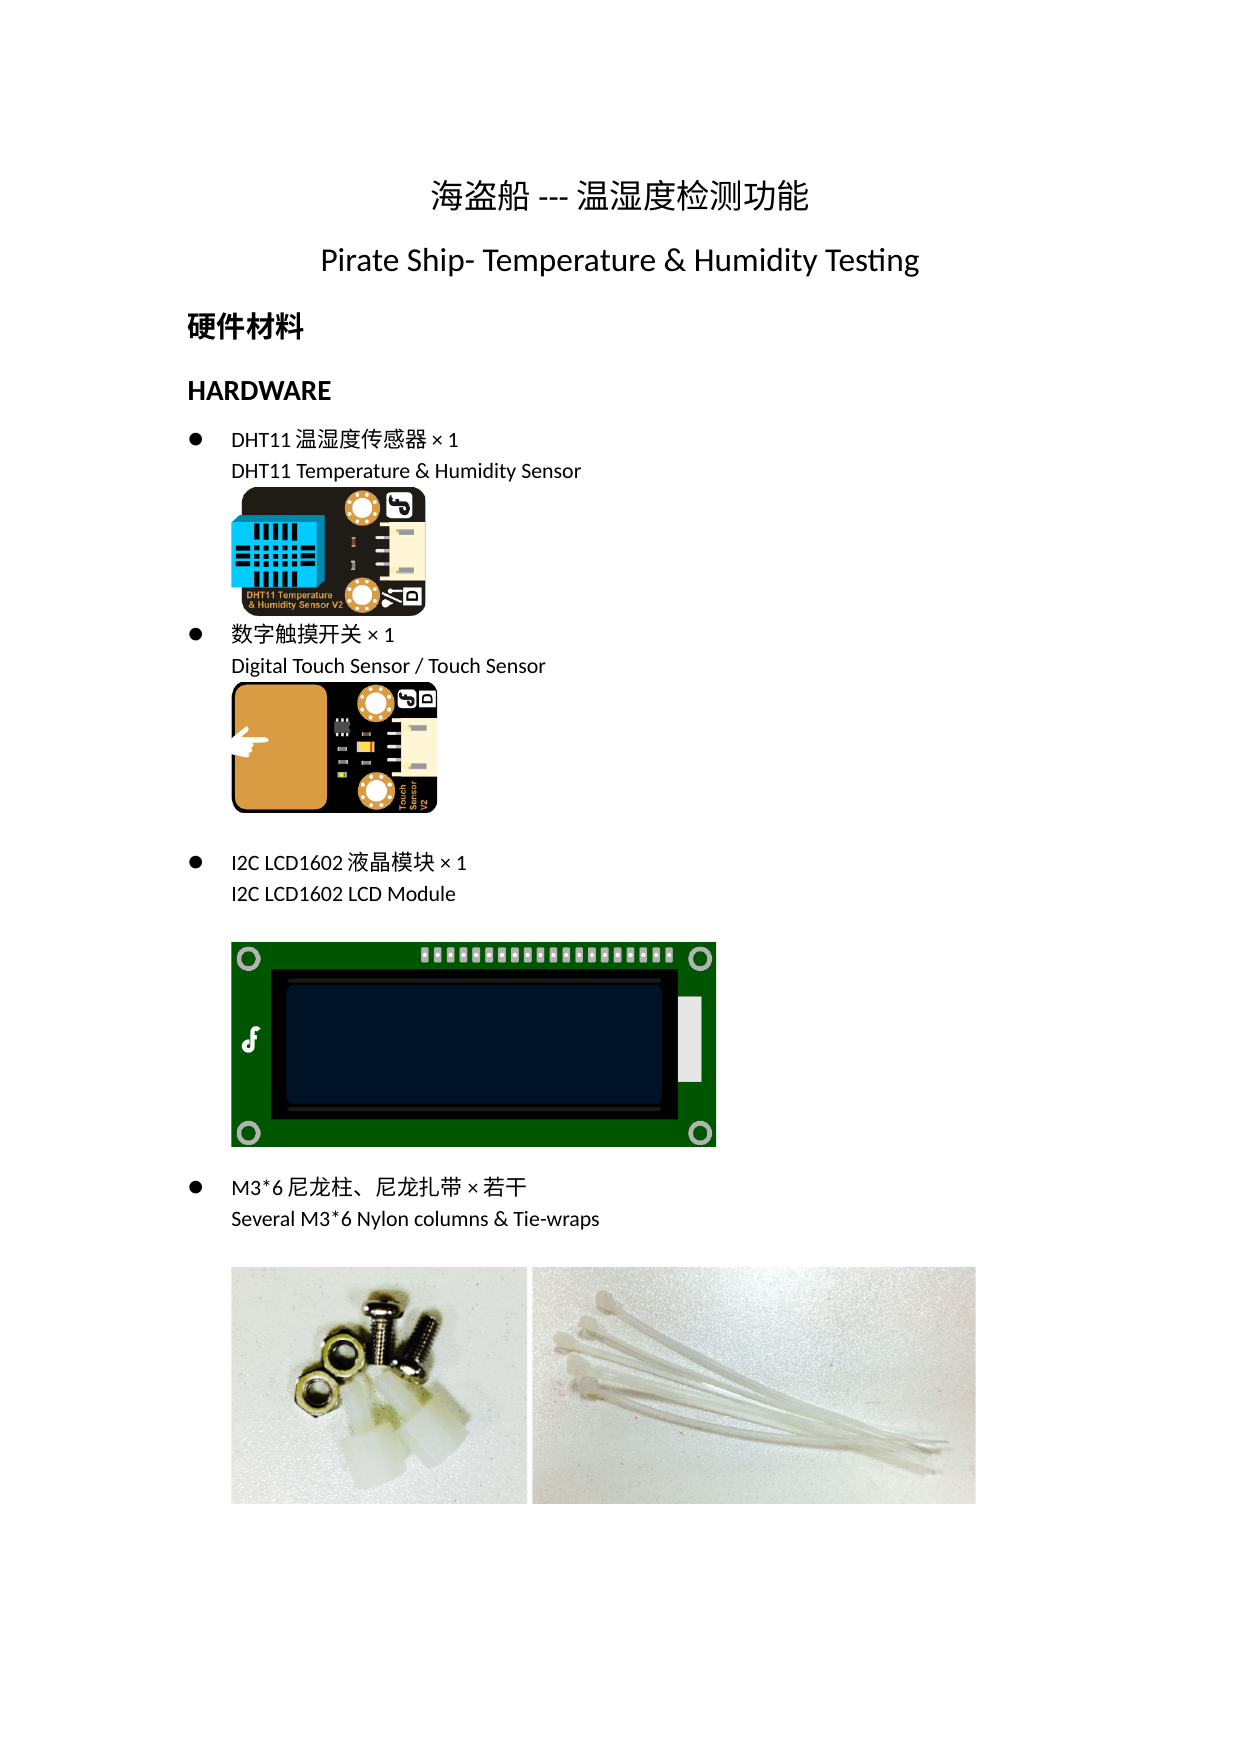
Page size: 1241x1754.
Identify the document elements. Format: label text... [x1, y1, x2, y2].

text Pirate Ship- Temperature & Humidity Testing [187, 227, 1053, 292]
picture [231, 942, 717, 1147]
text HARDWARE [187, 357, 1053, 422]
text 硬件材料 [187, 292, 1053, 357]
list 数字触摸开关 × 1 [187, 617, 1053, 649]
list Several M3*6 Nylon columns & Tie-wraps [231, 1202, 1053, 1234]
text 海盗船 --- 温湿度检测功能 [187, 162, 1053, 227]
list DHT11温湿度传感器 × 1 [187, 422, 1053, 454]
picture [231, 682, 438, 813]
picture [231, 1267, 528, 1504]
list I2C LCD1602液晶模块 × 1 [187, 844, 1053, 877]
list M3*6尼龙柱、尼龙扎带 × 若干 [187, 1169, 1053, 1202]
list DHT11 Temperature & Humidity Sensor [231, 454, 1053, 487]
list Digital Touch Sensor / Touch Sensor [231, 649, 1053, 682]
picture [231, 487, 426, 616]
picture [532, 1267, 976, 1504]
list I2C LCD1602 LCD Module [231, 877, 1053, 909]
